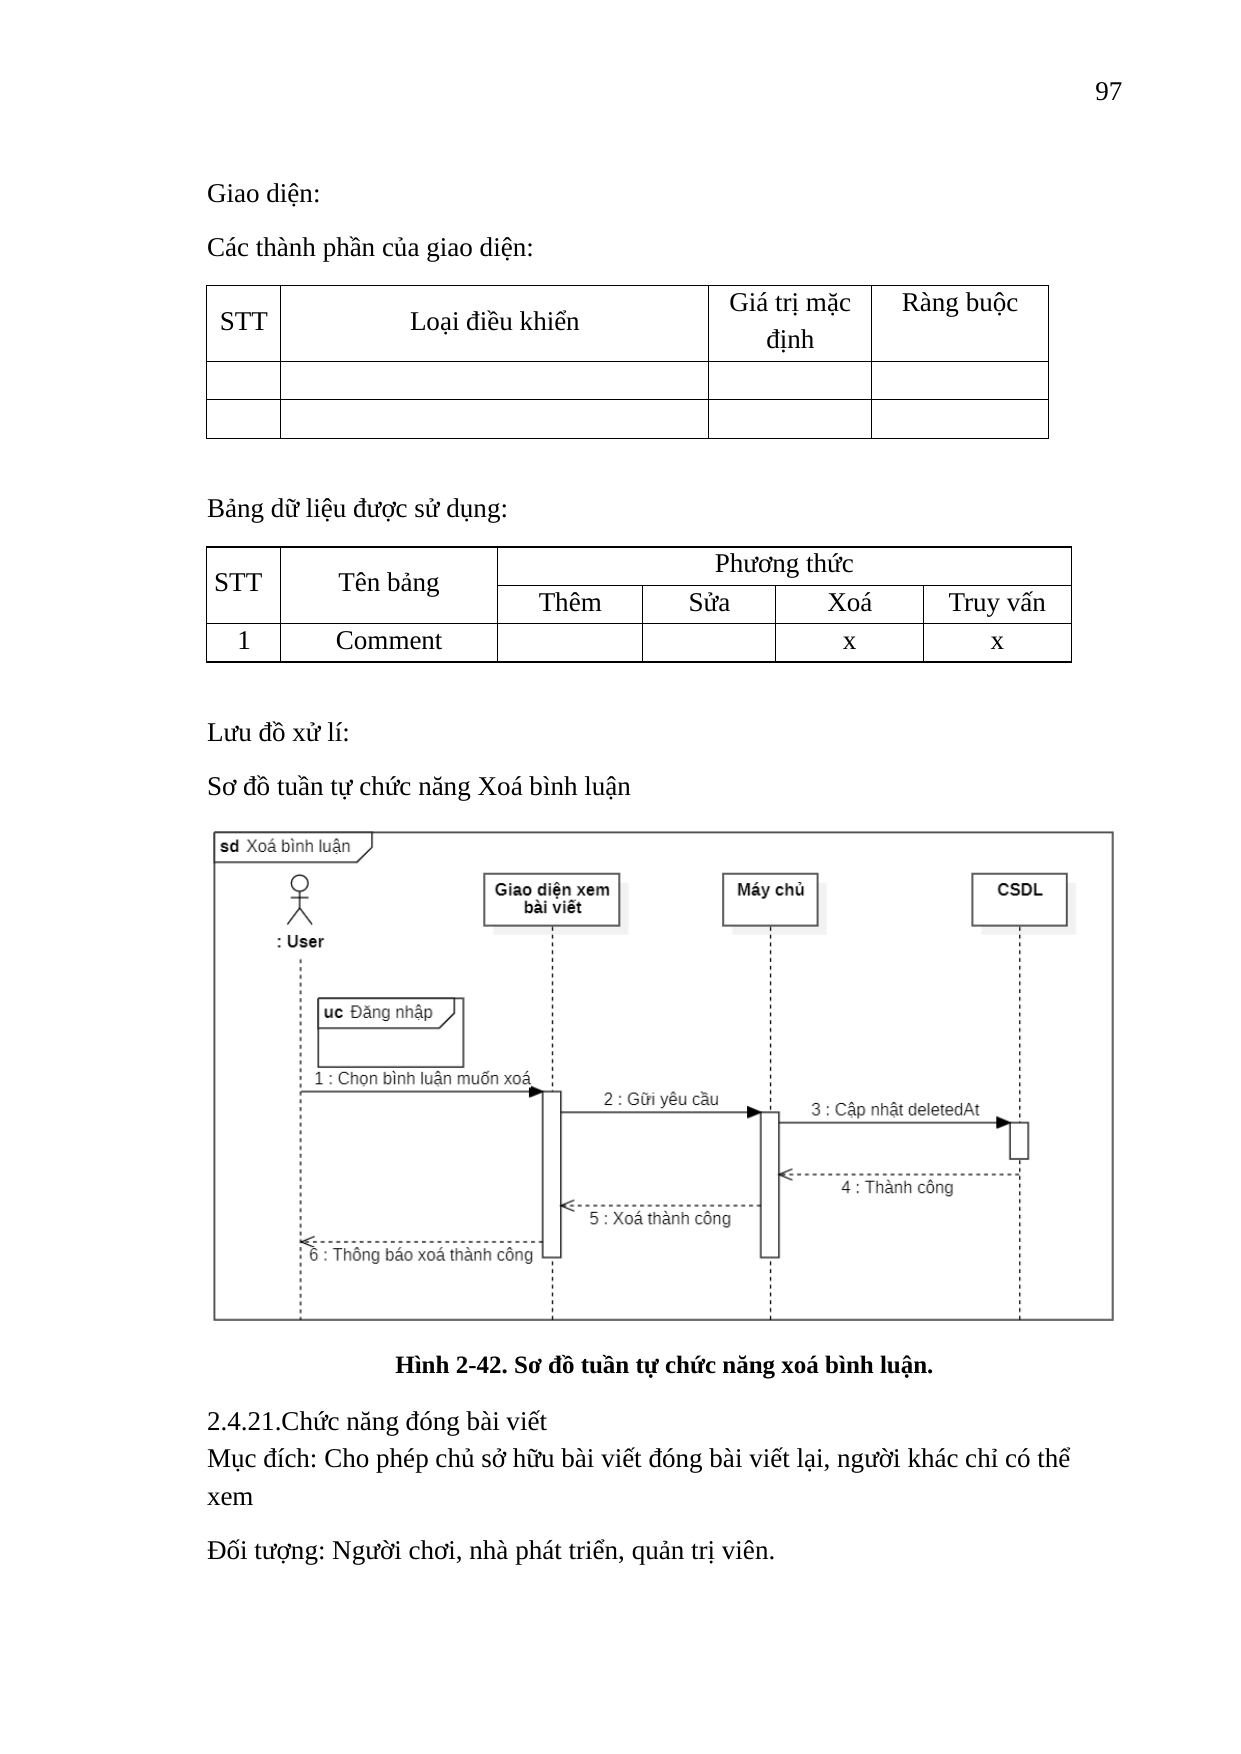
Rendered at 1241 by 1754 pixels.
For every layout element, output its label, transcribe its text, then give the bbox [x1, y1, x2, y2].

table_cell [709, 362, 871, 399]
picture [206, 824, 1123, 1327]
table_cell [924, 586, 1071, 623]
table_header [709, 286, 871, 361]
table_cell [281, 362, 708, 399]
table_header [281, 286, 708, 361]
text Lưu đồ xử lí: [207, 716, 1122, 747]
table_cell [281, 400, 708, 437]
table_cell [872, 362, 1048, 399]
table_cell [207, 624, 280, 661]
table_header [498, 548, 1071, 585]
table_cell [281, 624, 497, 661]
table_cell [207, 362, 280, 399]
subtitle Chức năng đóng bài viết [207, 1405, 1122, 1436]
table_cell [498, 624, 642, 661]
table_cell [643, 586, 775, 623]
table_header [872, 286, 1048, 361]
text Sơ đồ tuần tự chức năng Xoá bình luận [207, 770, 1122, 801]
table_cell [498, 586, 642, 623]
text Bảng dữ liệu được sử dụng: [207, 492, 1122, 523]
text Mục đích: Cho phép chủ sở hữu bài viết đóng bài viết lại, người khác chỉ có thể xem [207, 1442, 1122, 1511]
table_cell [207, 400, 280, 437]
text Các thành phần của giao diện: [207, 231, 1122, 262]
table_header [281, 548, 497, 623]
text Giao diện: [207, 177, 1122, 208]
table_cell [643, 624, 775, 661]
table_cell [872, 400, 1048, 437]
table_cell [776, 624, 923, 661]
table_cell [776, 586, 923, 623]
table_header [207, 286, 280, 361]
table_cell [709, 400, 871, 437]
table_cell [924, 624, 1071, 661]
text Đối tượng: Người chơi, nhà phát triển, quản trị viên. [207, 1534, 1122, 1565]
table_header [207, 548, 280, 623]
